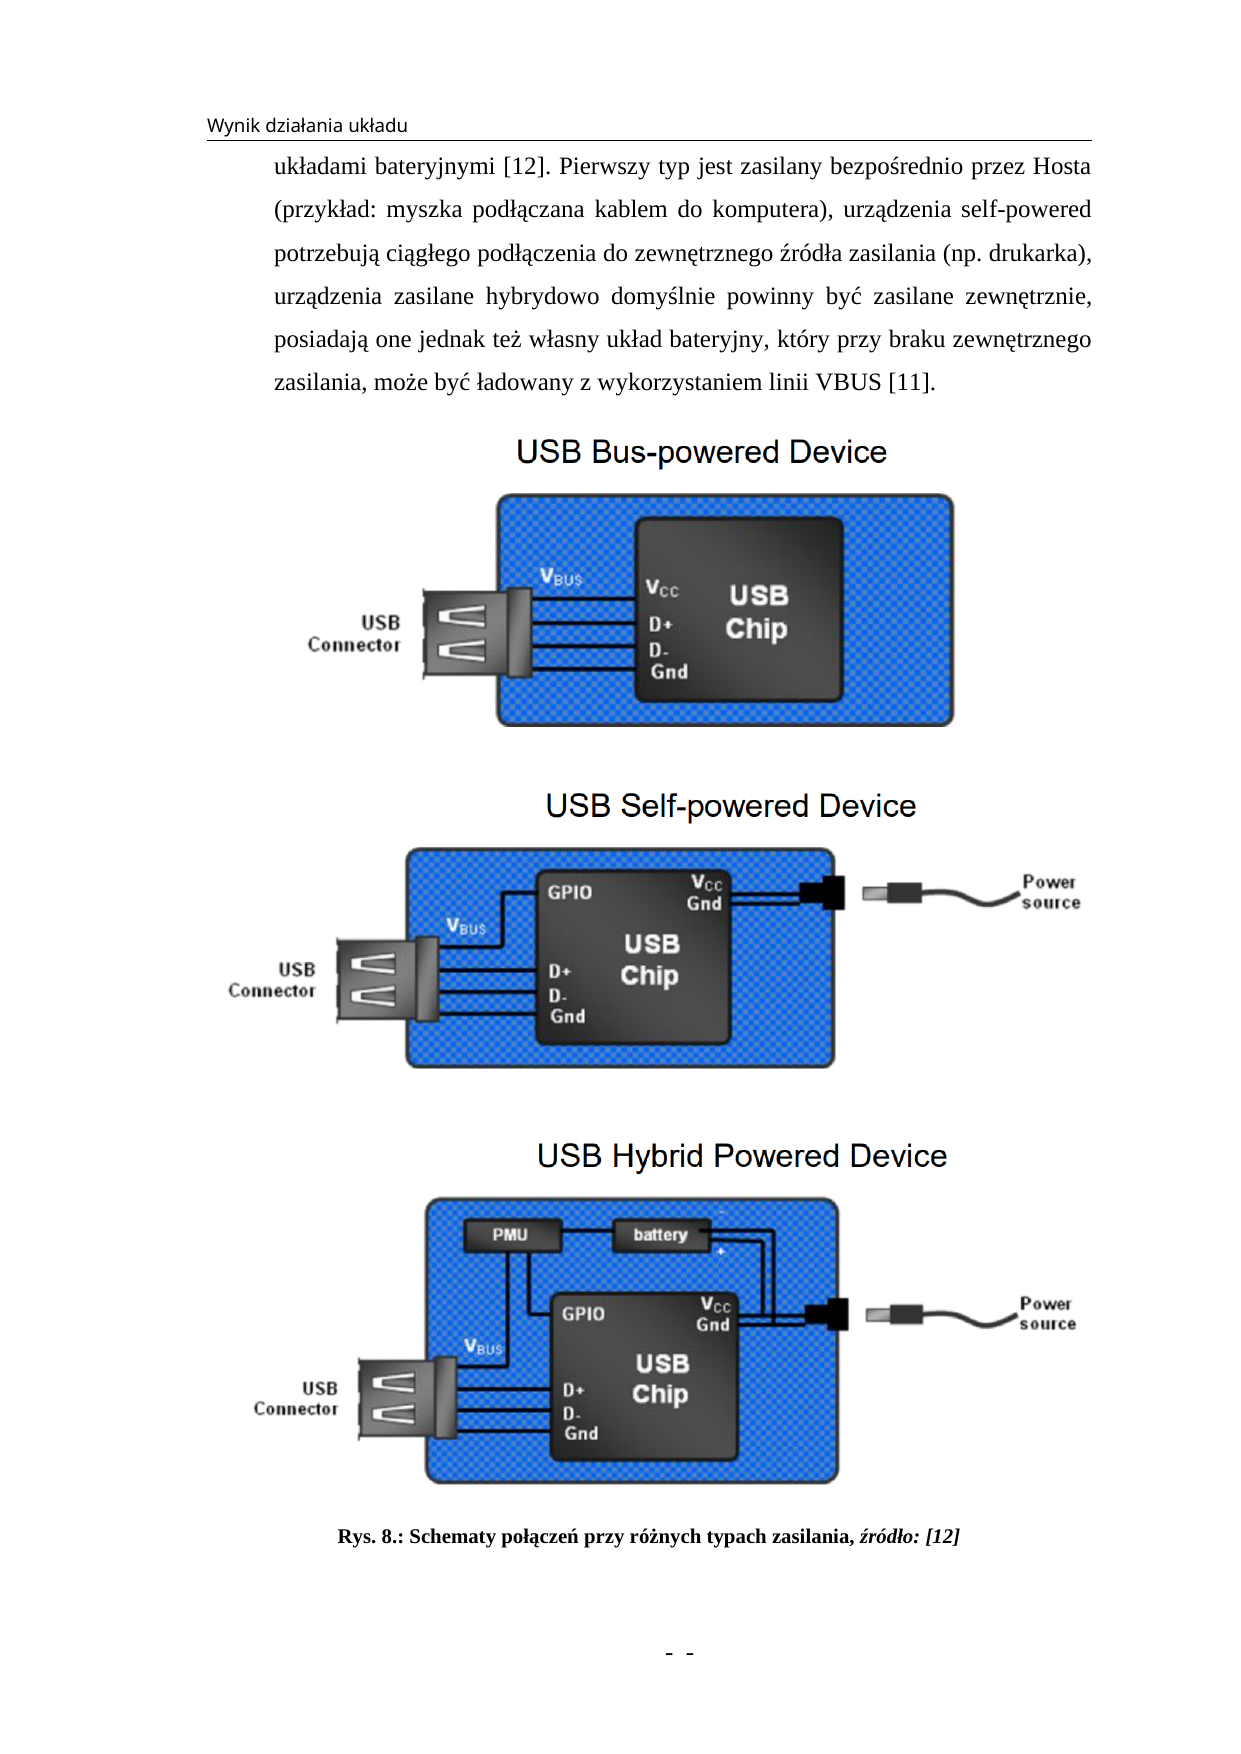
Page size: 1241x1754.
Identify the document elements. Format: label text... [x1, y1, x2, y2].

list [236, 151, 1092, 396]
picture [206, 422, 1093, 1498]
